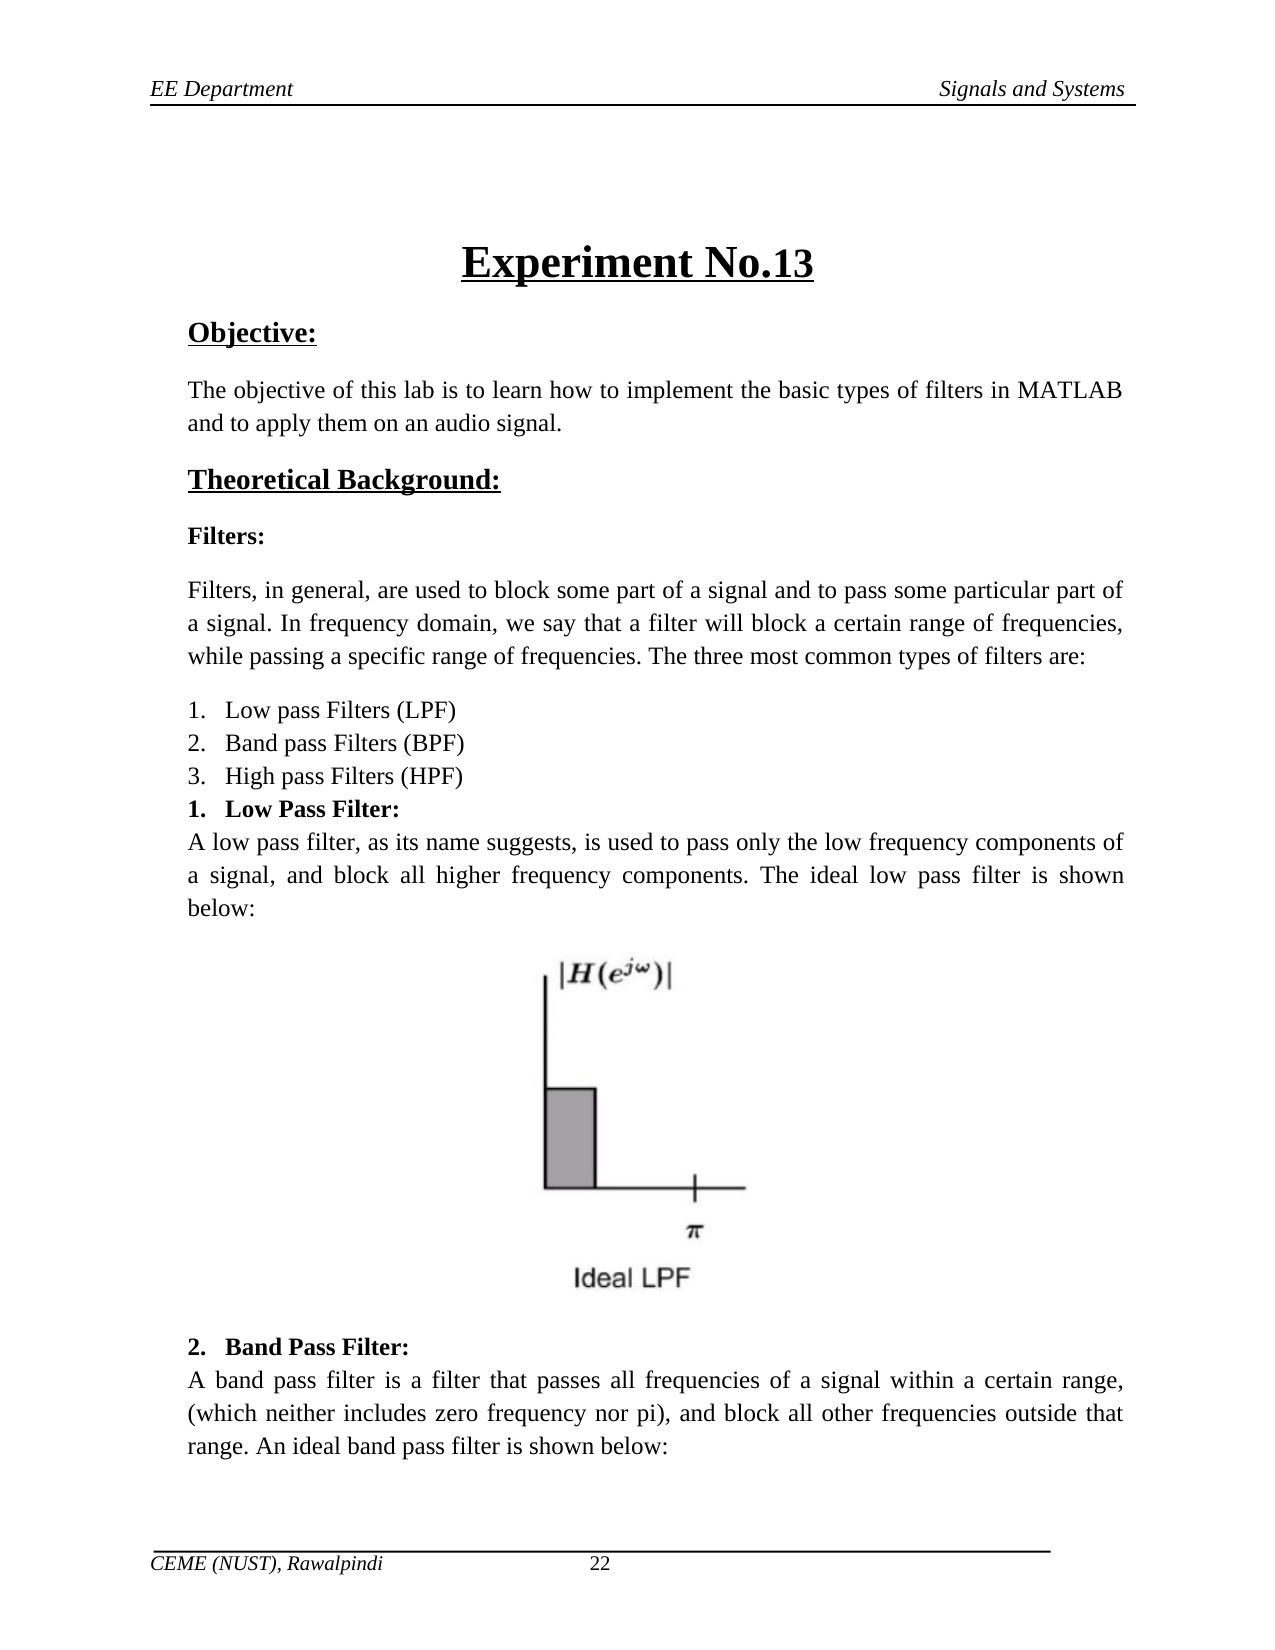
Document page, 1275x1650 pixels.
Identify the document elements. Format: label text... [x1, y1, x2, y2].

list High pass Filters (HPF) [187, 761, 1125, 790]
text Filters: [187, 521, 1125, 550]
list Band pass Filters (BPF) [187, 728, 1125, 757]
text Experiment No.13 [150, 234, 1125, 287]
text Theoretical Background: [187, 462, 1125, 495]
list A band pass filter is a filter that passes all frequencies of a signal within a certain range, (which neither includes zero frequency nor pi), and block all other frequencies outside that range. An ideal band pass filter is shown below: [187, 1365, 1125, 1459]
text The objective of this lab is to learn how to implement the basic types of filters in MATLAB and to apply them on an audio signal. [187, 375, 1125, 437]
list Low Pass Filter: [187, 794, 1125, 823]
list Low pass Filters (LPF) [187, 695, 1125, 724]
text Filters, in general, are used to block some part of a signal and to pass some particular part of a signal. In frequency domain, we say that a filter will block a certain range of frequencies, while passing a specific range of frequencies. The three most common types of filters are: [187, 575, 1125, 670]
picture [516, 947, 759, 1307]
text Objective: [187, 316, 1125, 349]
list Band Pass Filter: [187, 1332, 1125, 1360]
list A low pass filter, as its name suggests, is used to pass only the low frequency components of a signal, and block all higher frequency components. The ideal low pass filter is shown below: [187, 827, 1125, 922]
